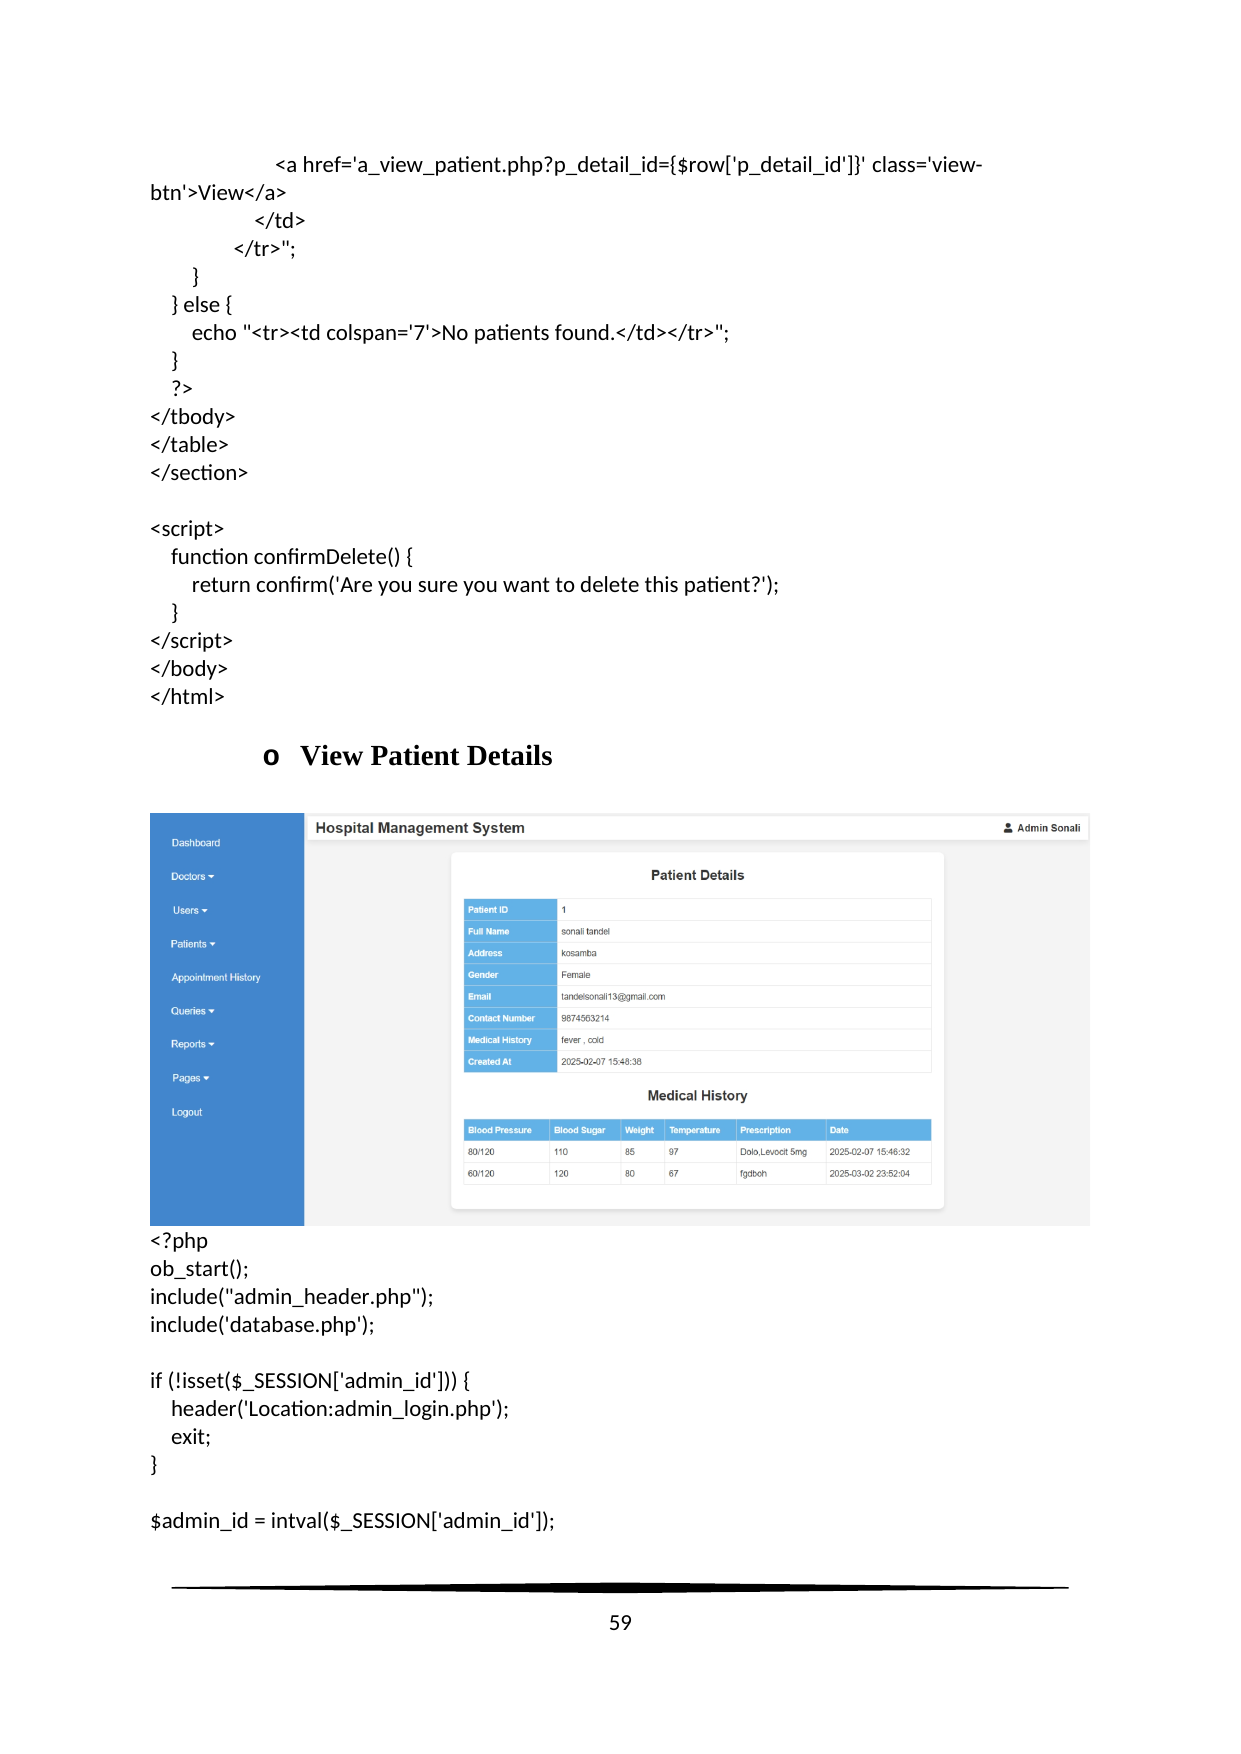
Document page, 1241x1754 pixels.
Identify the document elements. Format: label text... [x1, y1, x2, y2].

text $admin_id = intval($_SESSION['admin_id']); [150, 1506, 1090, 1534]
text echo "<tr><td colspan='7'>No patients found.</td></tr>"; [150, 318, 1090, 346]
text ?> [150, 374, 1090, 402]
text <?php [150, 1226, 1090, 1254]
text function confirmDelete() { [150, 542, 1090, 570]
text </html> [150, 682, 1090, 710]
text return confirm('Are you sure you want to delete this patient?'); [150, 570, 1090, 598]
text </tbody> [150, 402, 1090, 430]
text </script> [150, 626, 1090, 654]
text </section> [150, 458, 1090, 486]
text </body> [150, 654, 1090, 682]
text exit; [150, 1422, 1090, 1450]
text ob_start(); [150, 1254, 1090, 1282]
text } [150, 598, 1090, 626]
text } [150, 1450, 1090, 1478]
text } [150, 346, 1090, 374]
text </td> [150, 206, 1090, 234]
list View Patient Details [262, 738, 1090, 774]
text <a href='a_view_patient.php?p_detail_id={$row['p_detail_id']}' class='view-btn'>View</a> [150, 150, 1090, 206]
picture [150, 813, 1091, 1226]
text include("admin_header.php"); [150, 1282, 1090, 1310]
text if (!isset($_SESSION['admin_id'])) { [150, 1366, 1090, 1394]
text header('Location:admin_login.php'); [150, 1394, 1090, 1422]
text </tr>"; [150, 234, 1090, 262]
text } [150, 262, 1090, 290]
text <script> [150, 514, 1090, 542]
text include('database.php'); [150, 1310, 1090, 1338]
text } else { [150, 290, 1090, 318]
text </table> [150, 430, 1090, 458]
